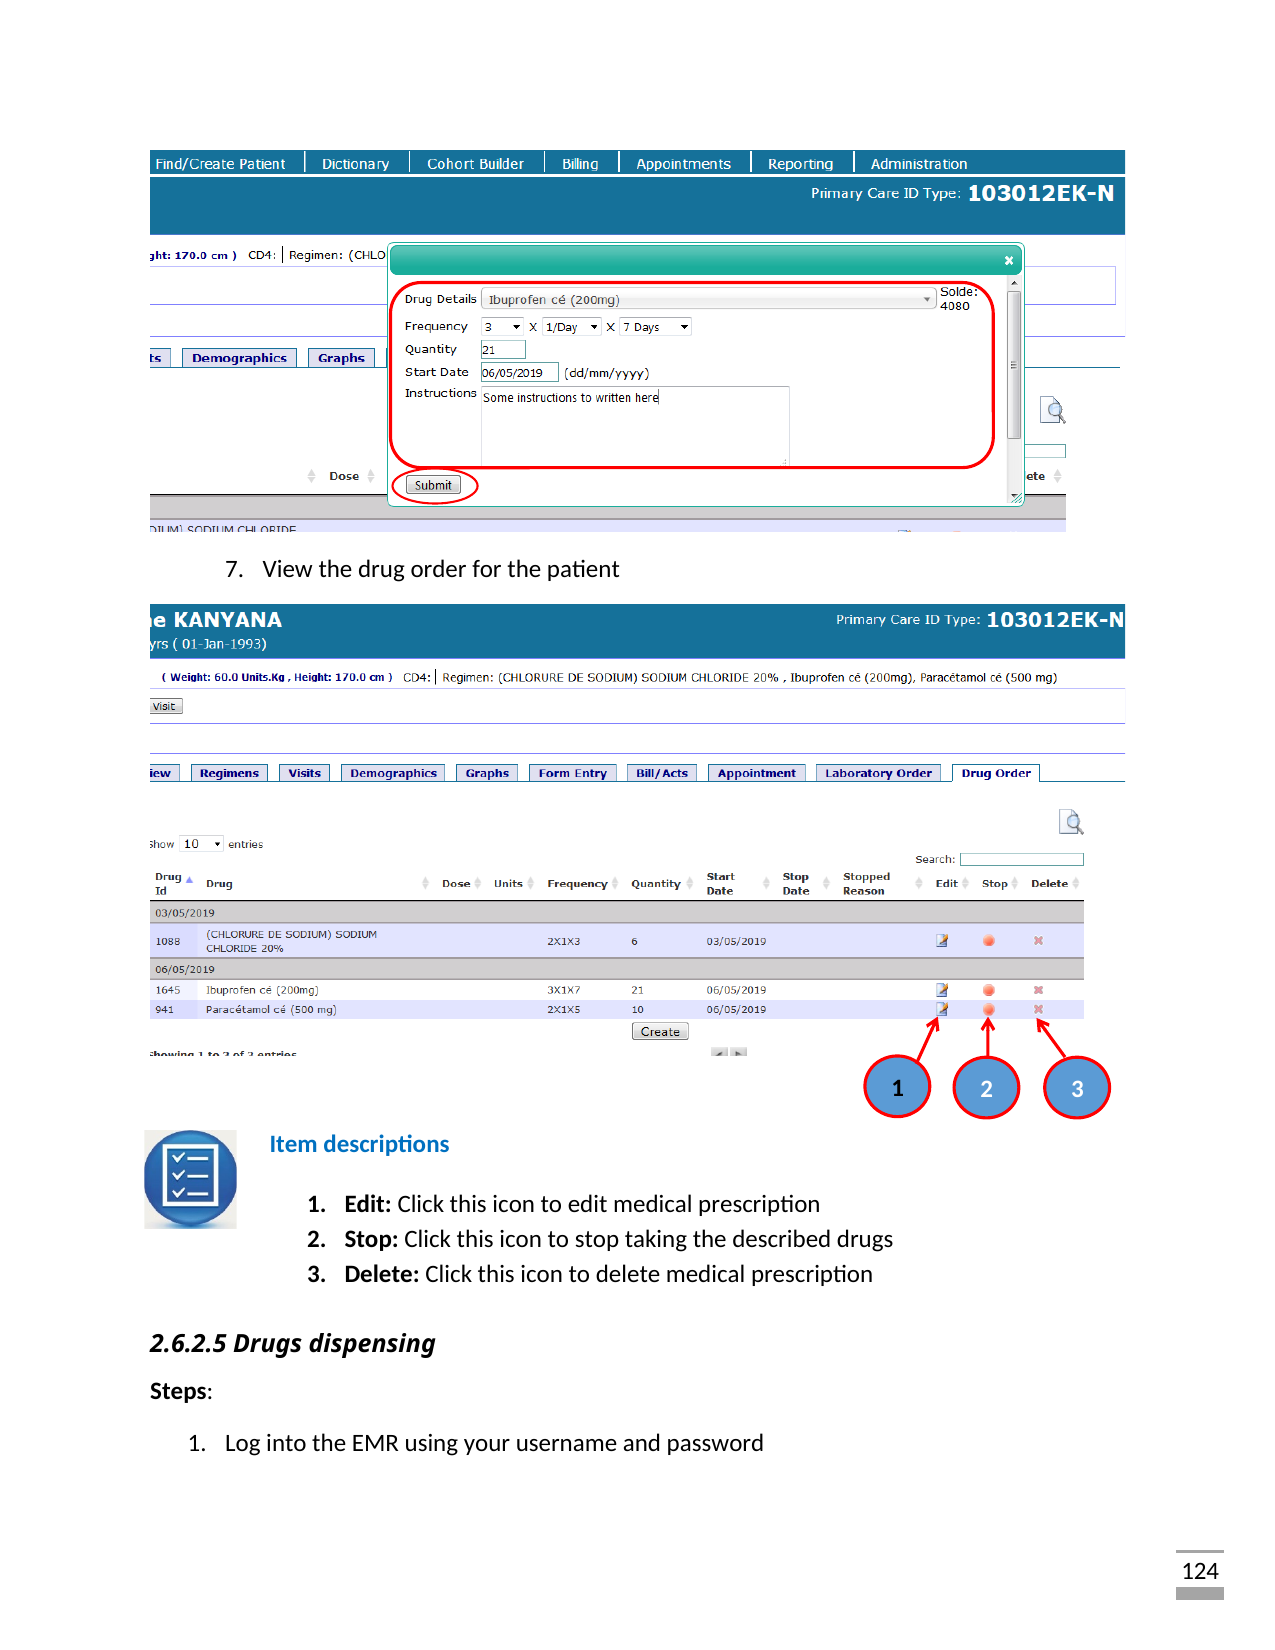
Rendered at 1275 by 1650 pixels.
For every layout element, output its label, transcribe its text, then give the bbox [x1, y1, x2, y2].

subtitle 2.6.2.5 Drugs dispensing [150, 1326, 1125, 1360]
picture [150, 150, 1125, 532]
list View the drug order for the patient [225, 553, 1125, 583]
text Steps: [150, 1375, 1125, 1406]
table_header Item descriptions Edit: Click this icon to edit medical prescription Stop: Click this icon to stop taking the described drugs Delete: Click this icon to delete medical prescription [258, 1128, 943, 1293]
picture [142, 1130, 237, 1227]
list Log into the EMR using your username and password [187, 1427, 1125, 1458]
table_header [139, 1128, 258, 1293]
picture [150, 604, 1125, 1056]
